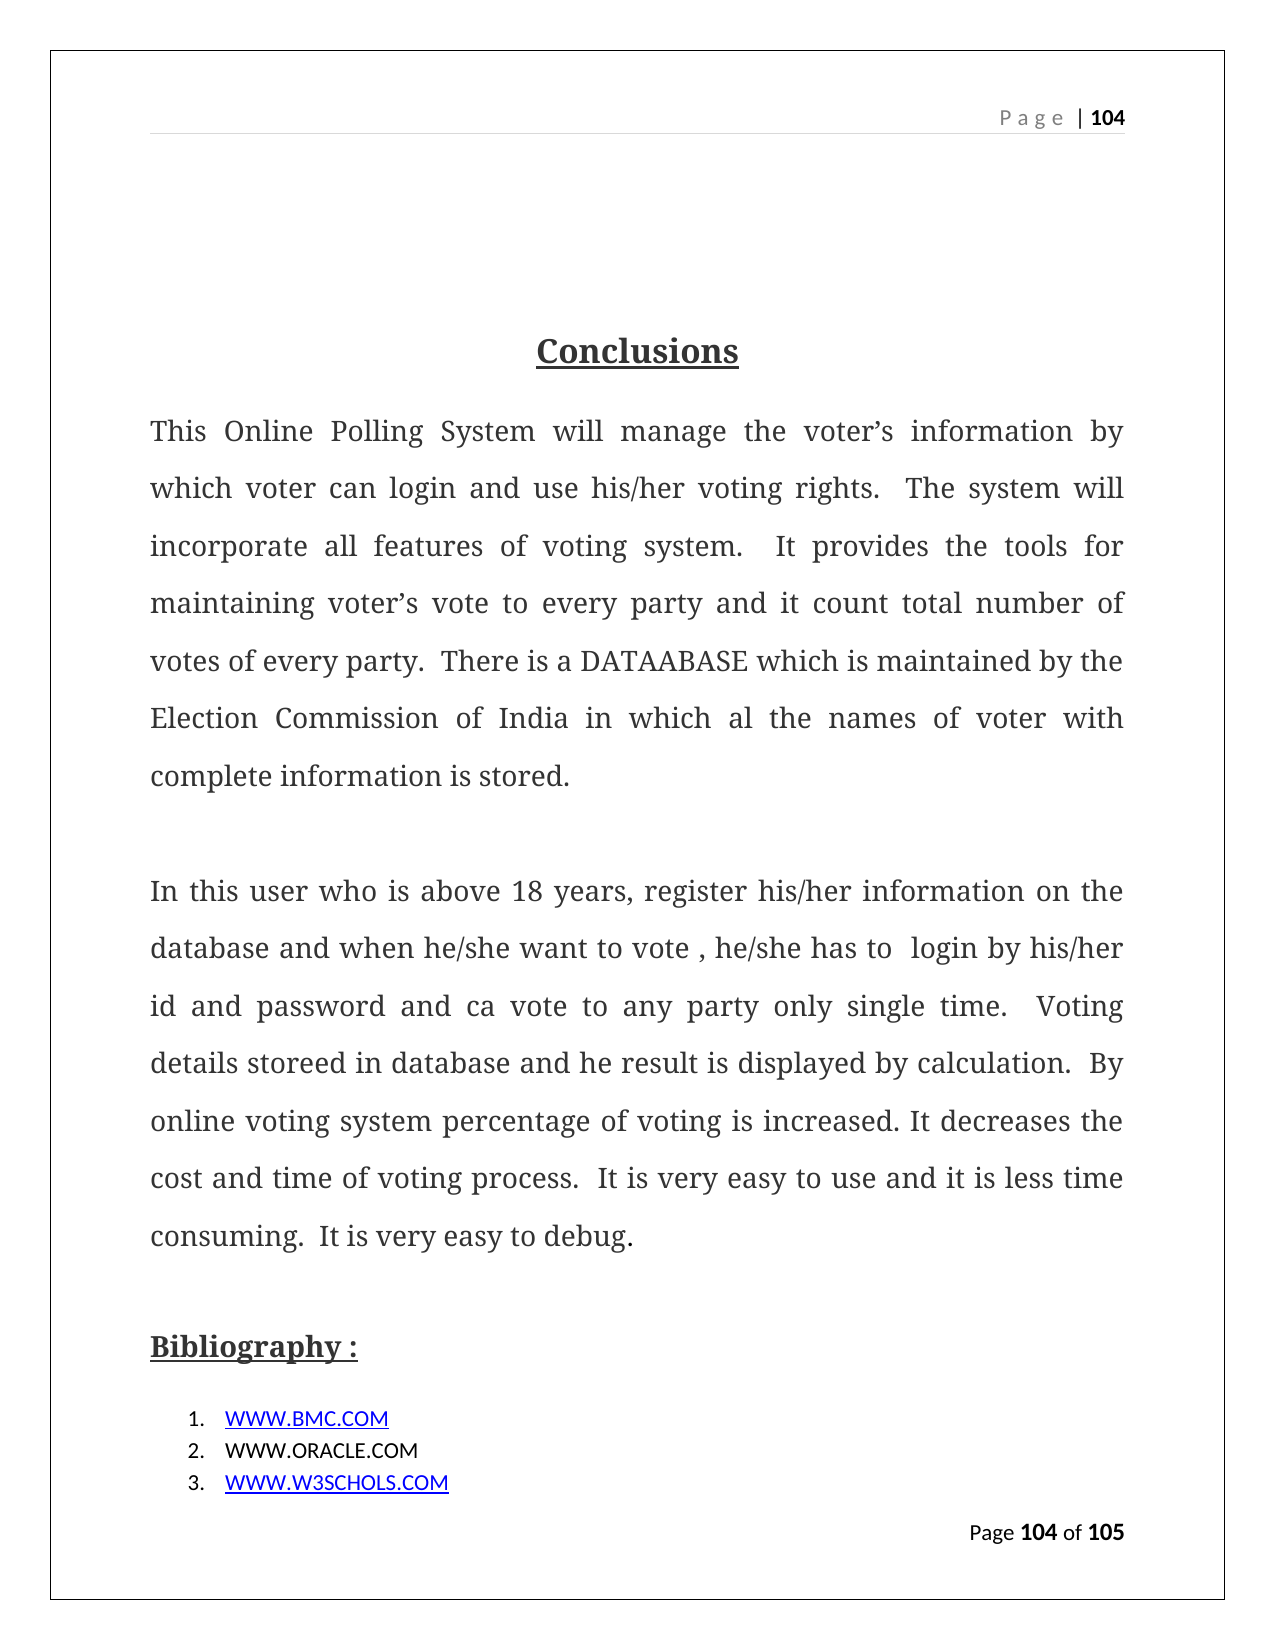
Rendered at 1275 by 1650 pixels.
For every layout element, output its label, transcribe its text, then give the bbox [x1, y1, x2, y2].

list WWW.W3SCHOLS.COM [187, 1468, 1125, 1496]
list WWW.ORACLE.COM [187, 1436, 1125, 1464]
list WWW.BMC.COM [187, 1404, 1125, 1432]
text Bibliography : [150, 1326, 1125, 1366]
text In this user who is above 18 years, register his/her information on the database and when he/she want to vote , he/she has to login by his/her id and password and ca vote to any party only single time. Voting details storeed in database and he result is displayed by calculation. By online voting system percentage of voting is increased. It decreases the cost and time of voting process. It is very easy to use and it is less time consuming. It is very easy to debug. [150, 871, 1125, 1254]
text Conclusions [150, 328, 1125, 373]
text This Online Polling System will manage the voter’s information by which voter can login and use his/her voting rights. The system will incorporate all features of voting system. It provides the tools for maintaining voter’s vote to every party and it count total number of votes of every party. There is a DATAABASE which is maintained by the Election Commission of India in which al the names of voter with complete information is stored. [150, 411, 1125, 794]
